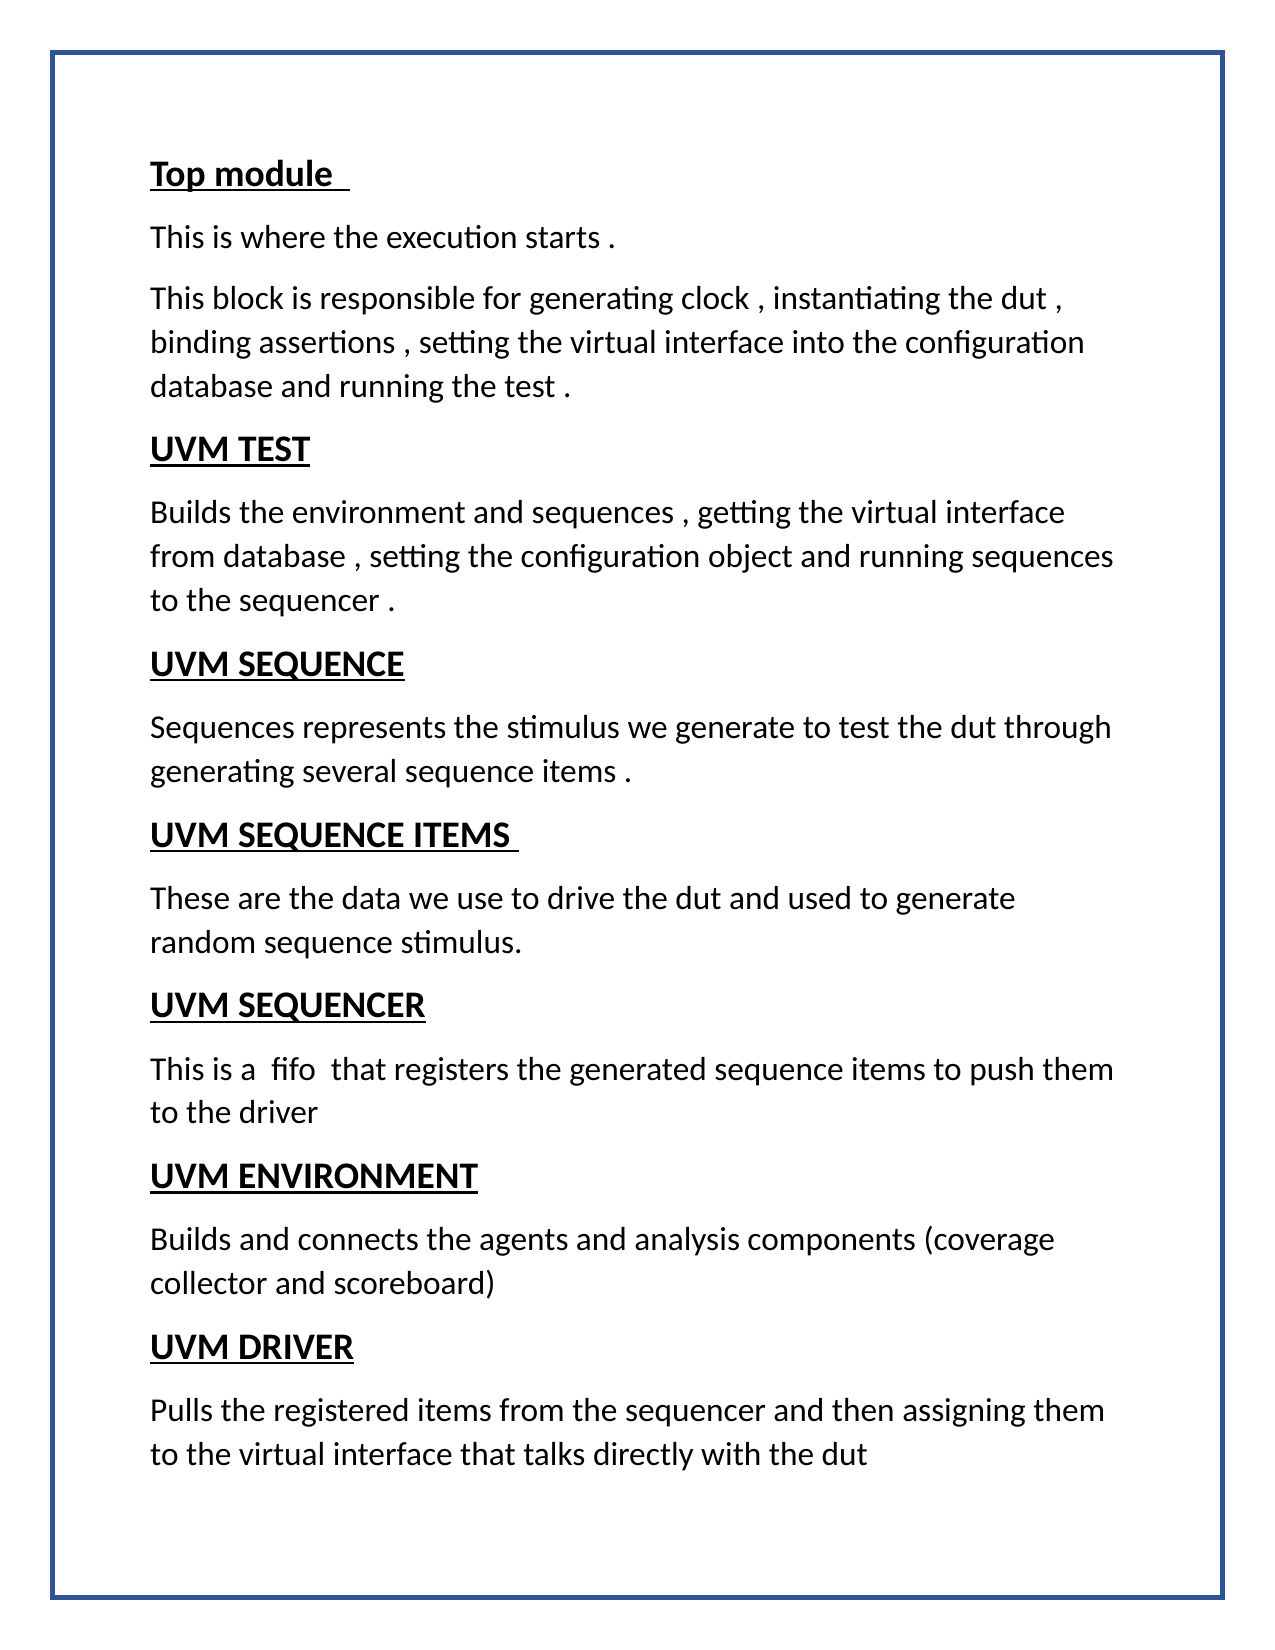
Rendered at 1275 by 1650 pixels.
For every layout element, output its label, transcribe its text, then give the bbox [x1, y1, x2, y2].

text Pulls the registered items from the sequencer and then assigning them to the virtual interface that talks directly with the dut [150, 1389, 1125, 1474]
text UVM SEQUENCE [150, 640, 1125, 686]
text UVM DRIVER [150, 1323, 1125, 1369]
text This block is responsible for generating clock , instantiating the dut , binding assertions , setting the virtual interface into the configuration database and running the test . [150, 277, 1125, 405]
text This is where the execution starts . [150, 216, 1125, 257]
text Builds and connects the agents and analysis components (coverage collector and scoreboard) [150, 1218, 1125, 1303]
text UVM TEST [150, 425, 1125, 471]
text UVM SEQUENCER [150, 981, 1125, 1027]
text Top module [150, 150, 1125, 196]
text UVM ENVIRONMENT [150, 1152, 1125, 1198]
text Sequences represents the stimulus we generate to test the dut through generating several sequence items . [150, 706, 1125, 791]
text This is a fifo that registers the generated sequence items to push them to the driver [150, 1048, 1125, 1132]
text Builds the environment and sequences , getting the virtual interface from database , setting the configuration object and running sequences to the sequencer . [150, 491, 1125, 620]
text UVM SEQUENCE ITEMS [150, 811, 1125, 857]
text These are the data we use to drive the dut and used to generate random sequence stimulus. [150, 877, 1125, 962]
